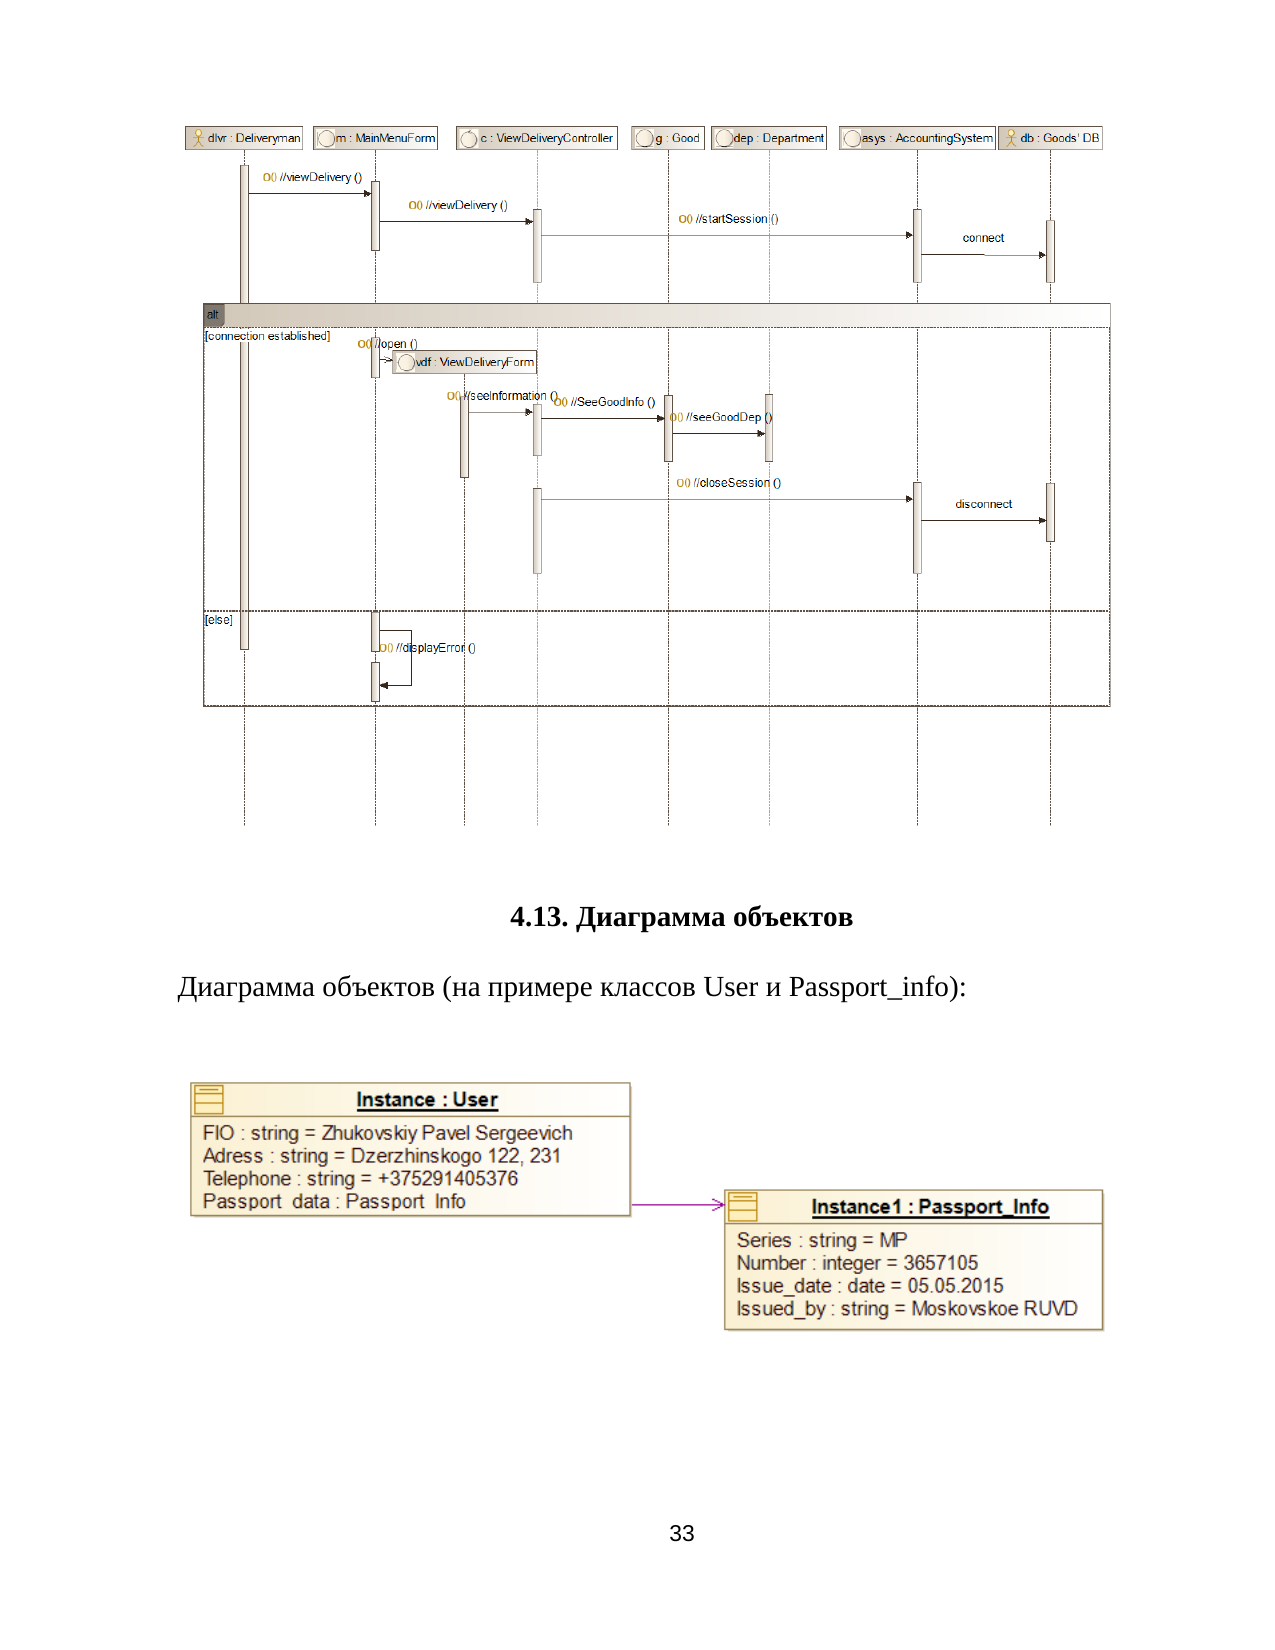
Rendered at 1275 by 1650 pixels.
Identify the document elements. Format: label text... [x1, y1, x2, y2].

subtitle 4.13. Диаграмма объектов [177, 899, 1186, 932]
picture [177, 118, 1118, 833]
picture [177, 1069, 1118, 1345]
text Диаграмма объектов (на примере классов User и Passport_info): [177, 969, 1186, 1002]
